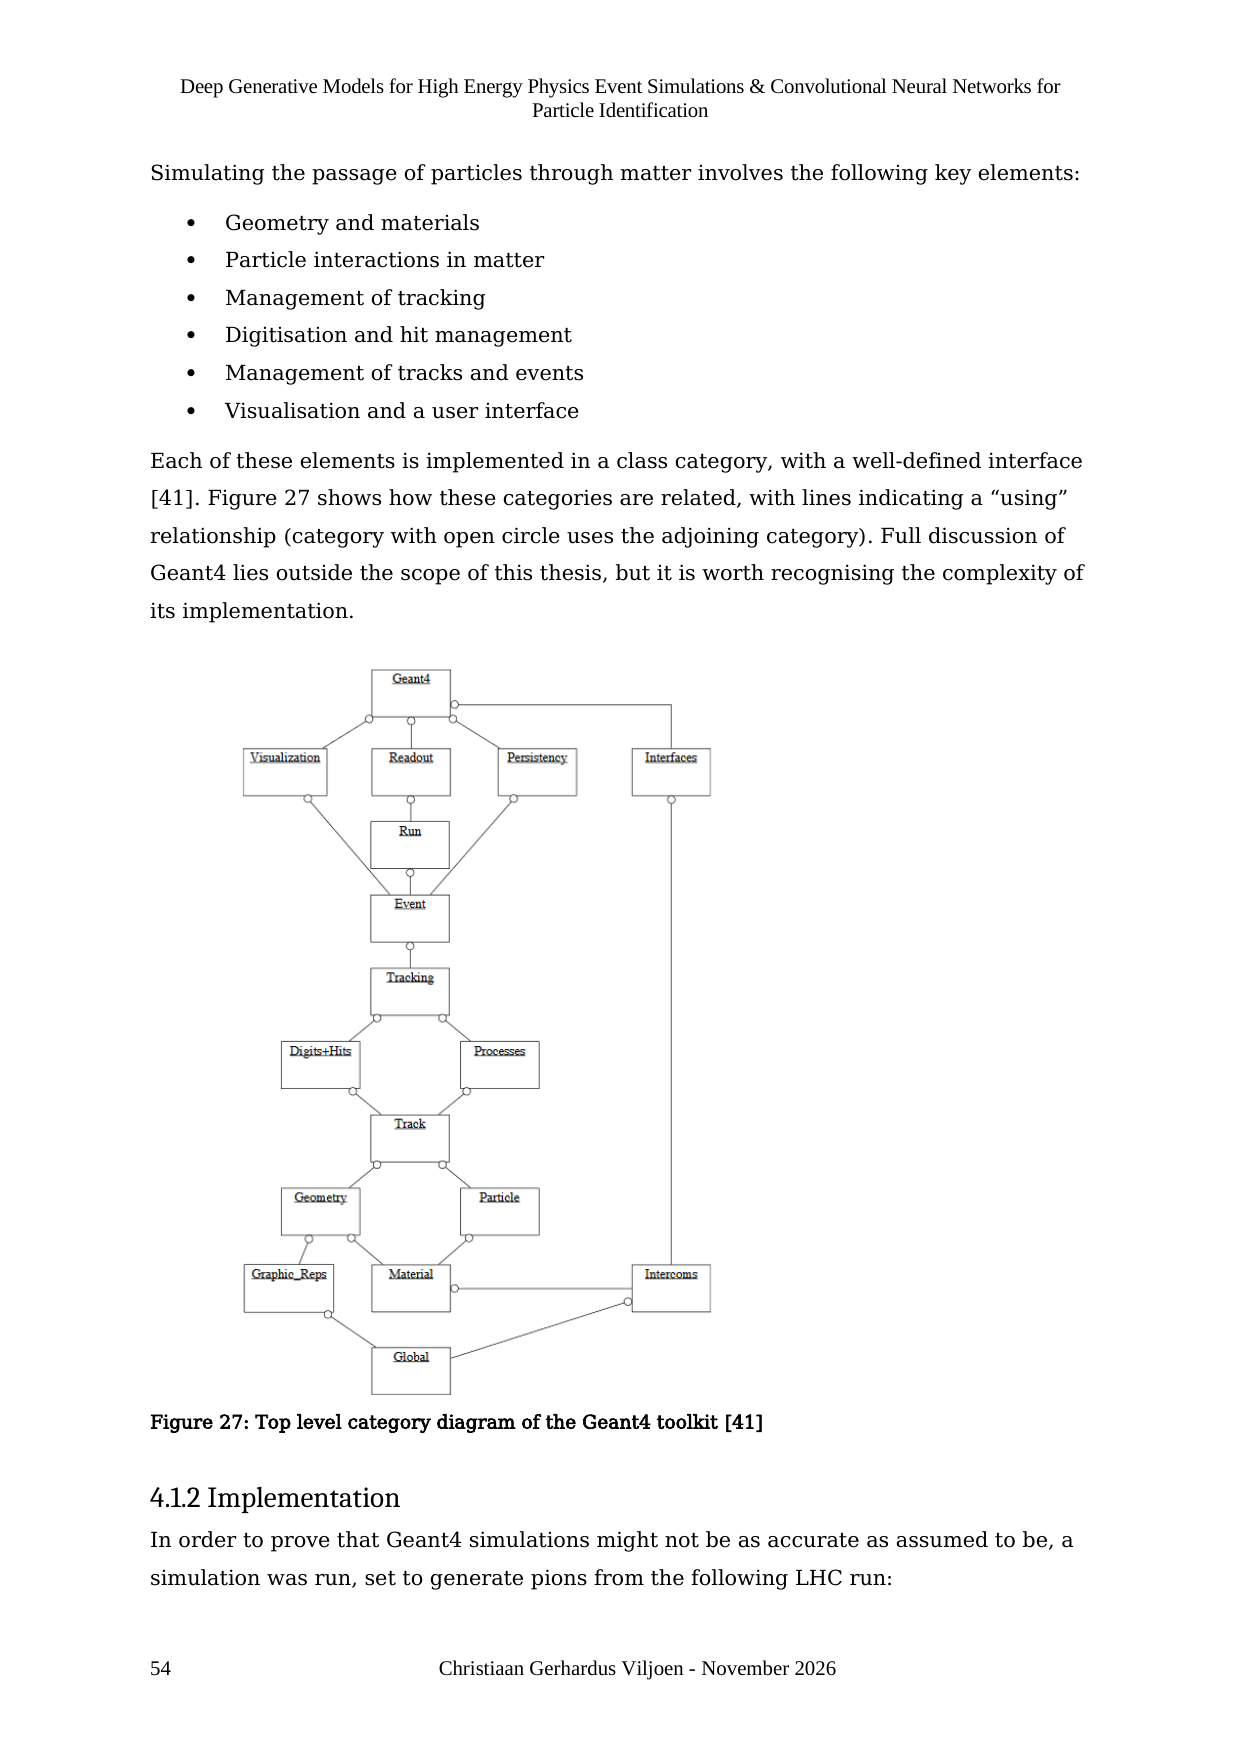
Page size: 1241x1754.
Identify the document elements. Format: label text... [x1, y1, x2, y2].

list Particle interactions in matter [187, 247, 1090, 272]
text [150, 1527, 1090, 1590]
picture [150, 647, 768, 1398]
subtitle Implementation [150, 1481, 1090, 1515]
list Visualisation and a user interface [187, 397, 1090, 423]
text Each of these elements is implemented in a class category, with a well-defined interface . Figure 27 shows how these categories are related, with lines indicating a “using” relationship (category with open circle uses the adjoining category). Full discussion of Geant4 lies outside the scope of this thesis, but it is worth recognising the complexity of its implementation. [150, 448, 1090, 623]
text Figure : Top level category diagram of the Geant4 toolkit [150, 1410, 1090, 1432]
list Management of tracking [187, 285, 1090, 310]
list Geometry and materials [187, 209, 1090, 234]
list Management of tracks and events [187, 360, 1090, 385]
text Simulating the passage of particles through matter involves the following key elements: [150, 159, 1090, 184]
list Digitisation and hit management [187, 322, 1090, 347]
